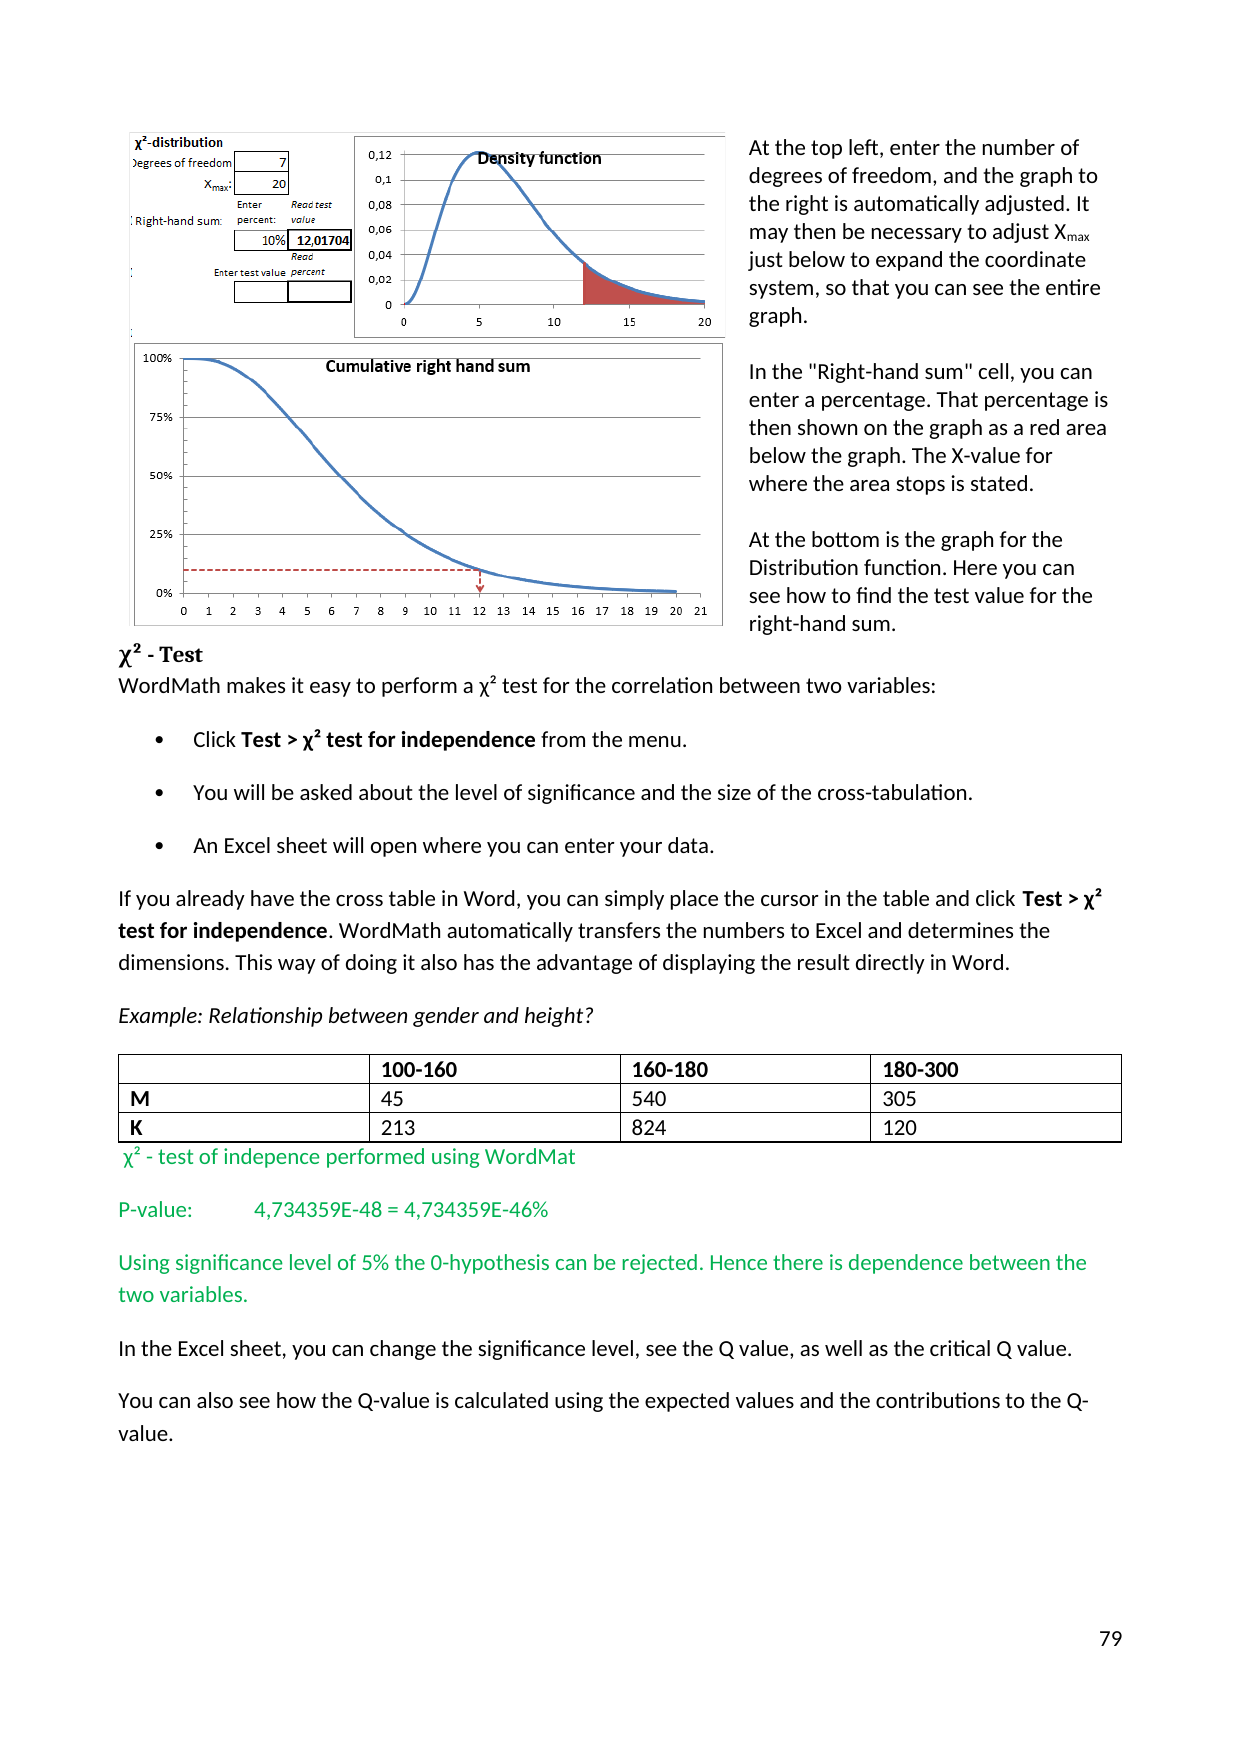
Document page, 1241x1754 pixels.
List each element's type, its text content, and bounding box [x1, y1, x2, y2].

text WordMath makes it easy to perform a χ² test for the correlation between two variables: [118, 672, 1122, 700]
text Example: Relationship between gender and height? [118, 1001, 1122, 1029]
picture [129, 132, 726, 626]
table_cell 120 [871, 1113, 1121, 1141]
text You can also see how the Q-value is calculated using the expected values and the contributions to the Q-value. [118, 1387, 1122, 1447]
list Click Test > χ² test for independence from the menu. [156, 725, 1122, 753]
list You will be asked about the level of significance and the size of the cross-tabulation. [156, 778, 1122, 806]
table_header 100-160 [370, 1055, 620, 1083]
text If you already have the cross table in Word, you can simply place the cursor in the table and click Test > χ² test for independence. WordMath automatically transfers the numbers to Excel and determines the dimensions. This way of doing it also has the advantage of displaying the result directly in Word. [118, 884, 1122, 976]
table_cell 213 [370, 1113, 620, 1141]
table_cell 824 [621, 1113, 870, 1141]
table_cell M [119, 1084, 369, 1112]
table_header [118, 133, 737, 637]
list An Excel sheet will open where you can enter your data. [156, 831, 1122, 859]
text Using significance level of 5% the 0-hypothesis can be rejected. Hence there is dependence between the two variables. [118, 1248, 1122, 1309]
text In the Excel sheet, you can change the significance level, see the Q value, as well as the critical Q value. [118, 1334, 1122, 1362]
text P-value: 4,734359E-48 = 4,734359E-46% [118, 1195, 1122, 1223]
table_cell K [119, 1113, 369, 1141]
table_header [119, 1055, 369, 1083]
table_header At the top left, enter the number of degrees of freedom, and the graph to the right is automatically adjusted. It may then be necessary to adjust Xmax just below to expand the coordinate system, so that you can see the entire graph. In the "Right-hand sum" cell, you can enter a percentage. That percentage is then shown on the graph as a red area below the graph. The X-value for where the area stops is stated. At the bottom is the graph for the Distribution function. Here you can see how to find the test value for the right-hand sum. [738, 133, 1122, 637]
subtitle χ² - Test [118, 641, 1122, 668]
table_header 180-300 [871, 1055, 1121, 1083]
table_cell 540 [621, 1084, 870, 1112]
table_cell 45 [370, 1084, 620, 1112]
table_header 160-180 [621, 1055, 870, 1083]
table_cell 305 [871, 1084, 1121, 1112]
text χ² - test of indepence performed using WordMat [118, 1143, 1122, 1170]
